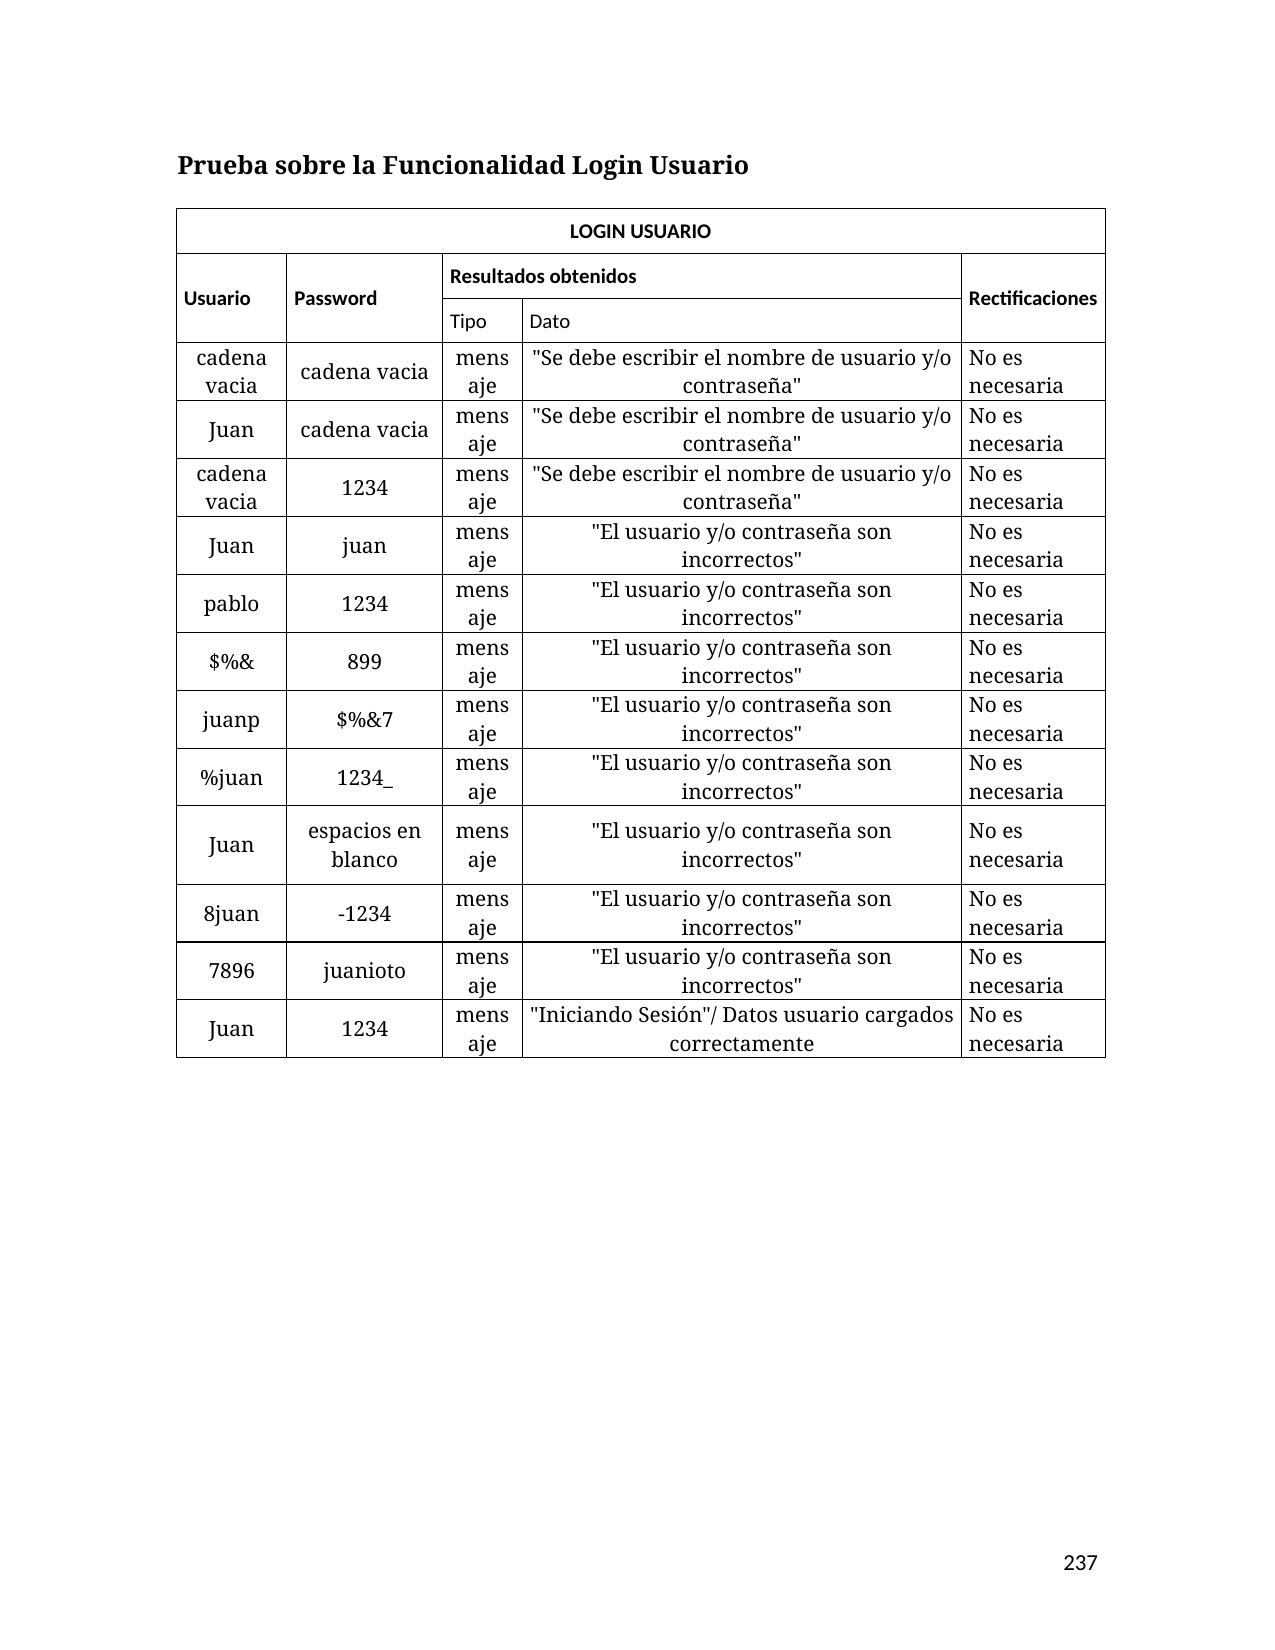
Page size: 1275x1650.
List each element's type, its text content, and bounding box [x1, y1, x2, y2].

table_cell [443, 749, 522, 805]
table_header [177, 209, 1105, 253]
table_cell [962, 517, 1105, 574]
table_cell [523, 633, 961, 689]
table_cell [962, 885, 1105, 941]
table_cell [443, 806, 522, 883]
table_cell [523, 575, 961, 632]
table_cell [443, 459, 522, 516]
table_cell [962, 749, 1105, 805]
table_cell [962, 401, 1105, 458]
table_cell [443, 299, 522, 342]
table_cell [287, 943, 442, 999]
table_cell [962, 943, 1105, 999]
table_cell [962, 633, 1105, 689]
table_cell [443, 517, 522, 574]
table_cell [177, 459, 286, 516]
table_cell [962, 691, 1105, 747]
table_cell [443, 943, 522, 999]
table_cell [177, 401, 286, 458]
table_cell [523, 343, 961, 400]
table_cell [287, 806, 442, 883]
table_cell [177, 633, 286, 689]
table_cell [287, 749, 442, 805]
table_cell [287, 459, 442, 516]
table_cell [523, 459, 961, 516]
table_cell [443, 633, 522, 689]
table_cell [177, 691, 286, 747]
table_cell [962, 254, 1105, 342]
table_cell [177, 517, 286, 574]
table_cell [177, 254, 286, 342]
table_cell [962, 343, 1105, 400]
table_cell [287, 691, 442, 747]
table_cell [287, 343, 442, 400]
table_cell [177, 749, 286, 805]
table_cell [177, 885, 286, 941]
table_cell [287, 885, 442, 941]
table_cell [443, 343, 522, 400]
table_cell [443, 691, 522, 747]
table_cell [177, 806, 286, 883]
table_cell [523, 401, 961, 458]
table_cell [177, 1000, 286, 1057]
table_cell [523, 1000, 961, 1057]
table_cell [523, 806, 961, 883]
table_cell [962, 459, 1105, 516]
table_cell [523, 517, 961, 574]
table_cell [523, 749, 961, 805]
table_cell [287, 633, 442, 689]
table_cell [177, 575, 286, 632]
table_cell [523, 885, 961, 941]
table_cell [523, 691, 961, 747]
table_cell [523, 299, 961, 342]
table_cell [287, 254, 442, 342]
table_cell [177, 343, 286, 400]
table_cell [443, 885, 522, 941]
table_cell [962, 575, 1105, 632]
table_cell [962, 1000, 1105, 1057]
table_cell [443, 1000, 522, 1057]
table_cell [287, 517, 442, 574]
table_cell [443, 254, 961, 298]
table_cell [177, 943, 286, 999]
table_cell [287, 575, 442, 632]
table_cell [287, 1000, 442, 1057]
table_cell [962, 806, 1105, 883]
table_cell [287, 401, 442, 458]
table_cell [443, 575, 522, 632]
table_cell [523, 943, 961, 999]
text Prueba sobre la Funcionalidad Login Usuario [177, 148, 1098, 182]
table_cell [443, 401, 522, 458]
